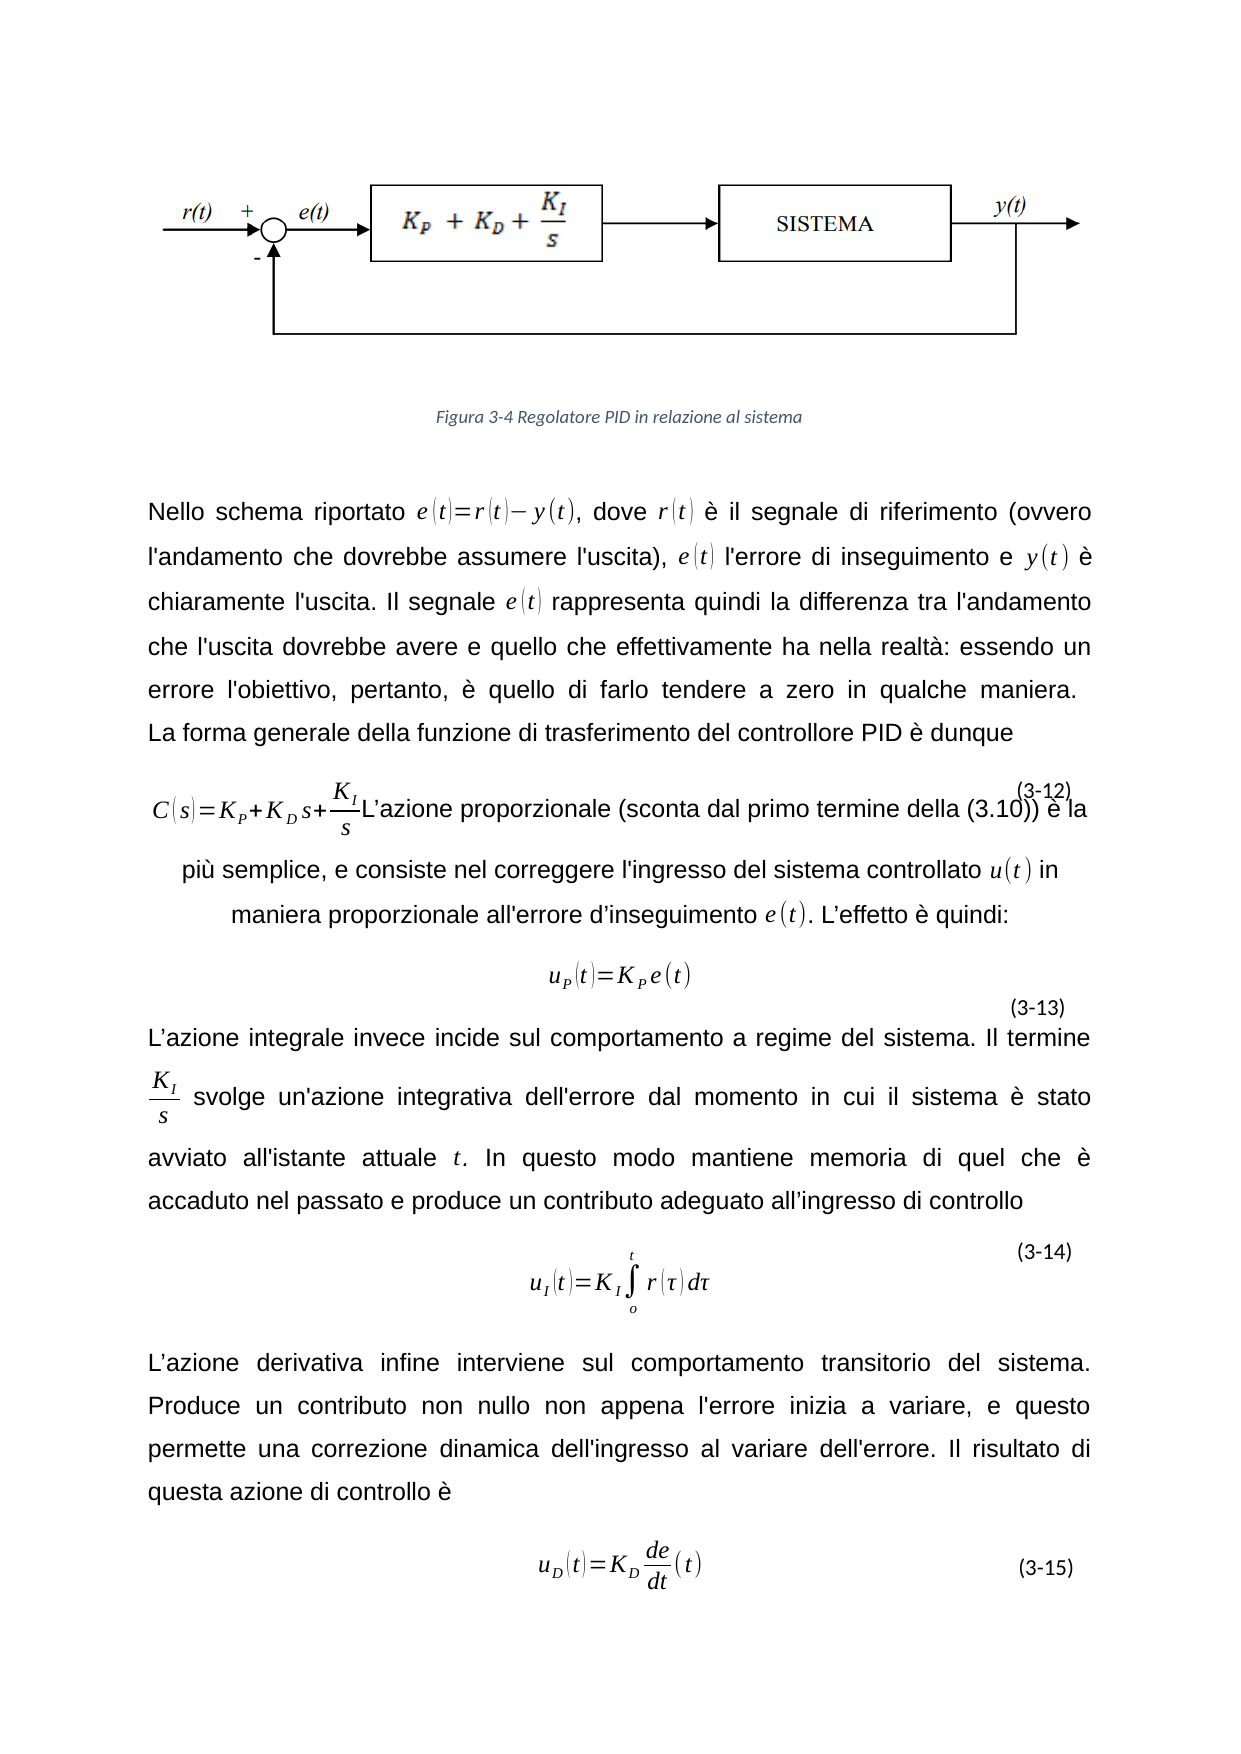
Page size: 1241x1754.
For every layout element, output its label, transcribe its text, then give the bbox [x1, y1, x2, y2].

text Nello schema riportato , dove è il segnale di riferimento (ovvero l'andamento che dovrebbe assumere l'uscita), l'errore di inseguimento e è chiaramente l'uscita. Il segnale rappresenta quindi la differenza tra l'andamento che l'uscita dovrebbe avere e quello che effettivamente ha nella realtà: essendo un errore l'obiettivo, pertanto, è quello di farlo tendere a zero in qualche maniera. La forma generale della funzione di trasferimento del controllore PID è dunque [148, 496, 1092, 746]
text L’azione proporzionale (sconta dal primo termine della (3.10)) è la più semplice, e consiste nel correggere l'ingresso del sistema controllato in maniera proporzionale all'errore d’inseguimento . L’effetto è quindi: [148, 777, 1092, 929]
text L’azione integrale invece incide sul comportamento a regime del sistema. Il termine svolge un'azione integrativa dell'errore dal momento in cui il sistema è stato avviato all'istante attuale . In questo modo mantiene memoria di quel che è accaduto nel passato e produce un contributo adeguato all’ingresso di controllo [148, 1023, 1092, 1215]
picture [147, 147, 1093, 375]
text Figura 3-4 Regolatore PID in relazione al sistema [148, 406, 1092, 428]
text L’azione derivativa infine interviene sul comportamento transitorio del sistema. Produce un contributo non nullo non appena l'errore inizia a variare, e questo permette una correzione dinamica dell'ingresso al variare dell'errore. Il risultato di questa azione di controllo è [148, 1347, 1092, 1506]
